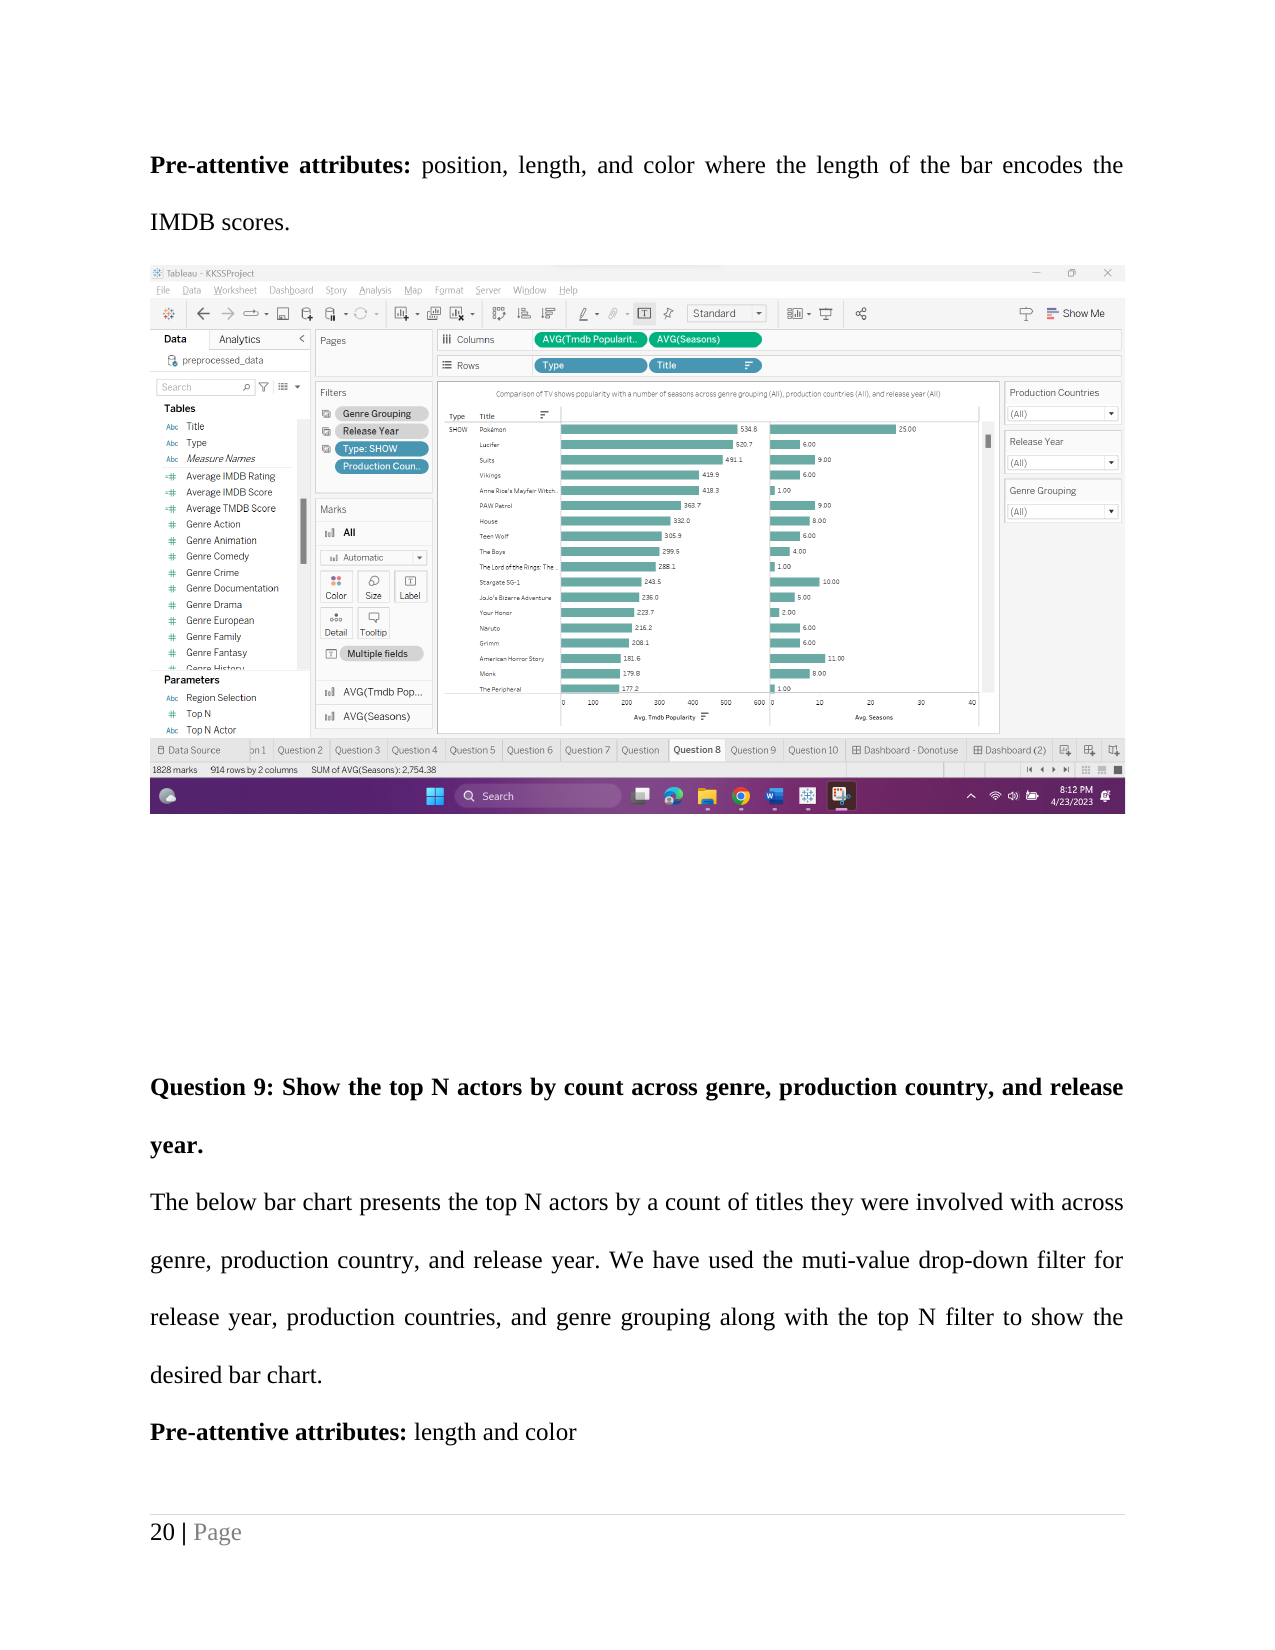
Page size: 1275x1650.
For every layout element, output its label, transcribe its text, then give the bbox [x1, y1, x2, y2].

text Pre-attentive attributes: length and color [150, 1417, 1125, 1446]
text Pre-attentive attributes: position, length, and color where the length of the bar encodes the IMDB scores. [150, 150, 1125, 236]
picture [150, 265, 1125, 814]
text Question 9: Show the top N actors by count across genre, production country, and release year. [150, 1072, 1125, 1158]
text The below bar chart presents the top N actors by a count of titles they were involved with across genre, production country, and release year. We have used the muti-value drop-down filter for release year, production countries, and genre grouping along with the top N filter to show the desired bar chart. [150, 1187, 1125, 1388]
